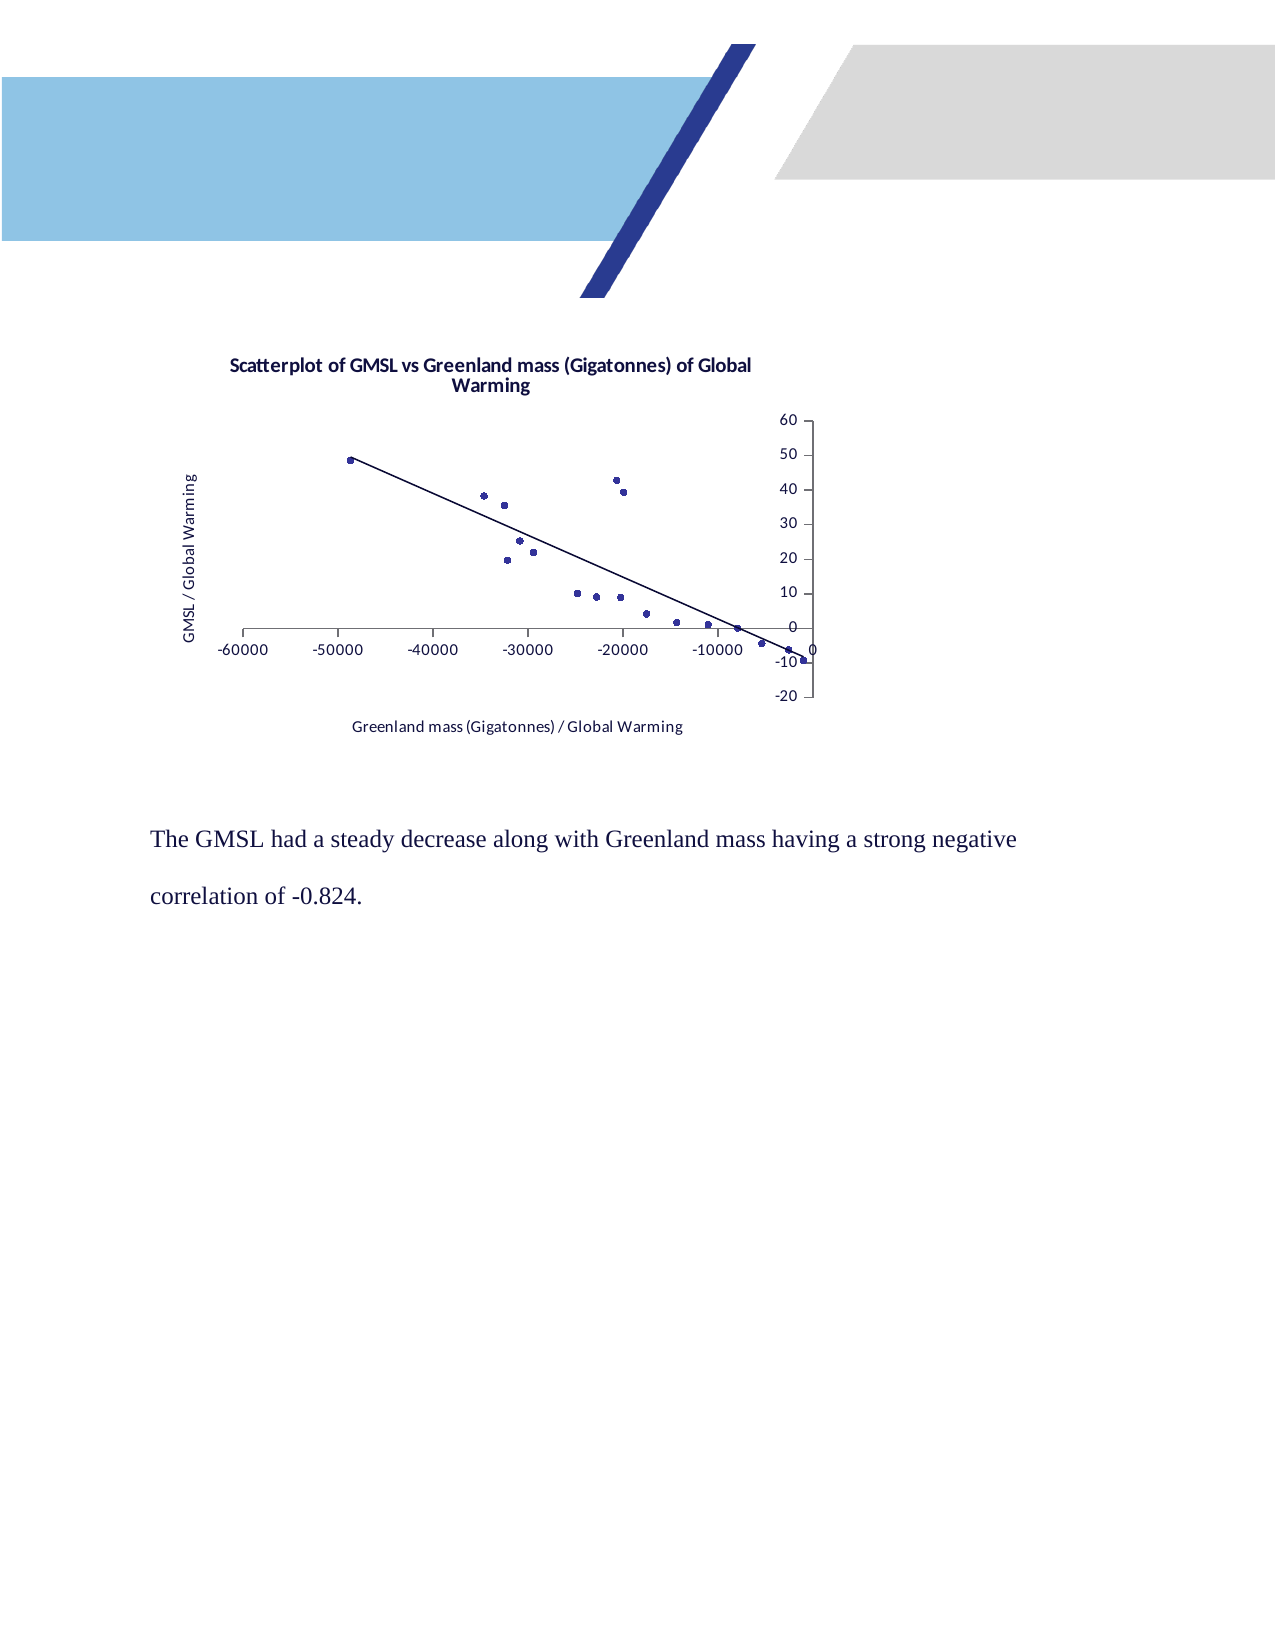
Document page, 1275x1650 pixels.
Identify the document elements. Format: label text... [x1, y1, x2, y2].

picture [774, 44, 1275, 180]
picture [1, 44, 756, 298]
text The GMSL had a steady decrease along with Greenland mass having a strong negative correlation of -0.824. [150, 824, 1125, 910]
